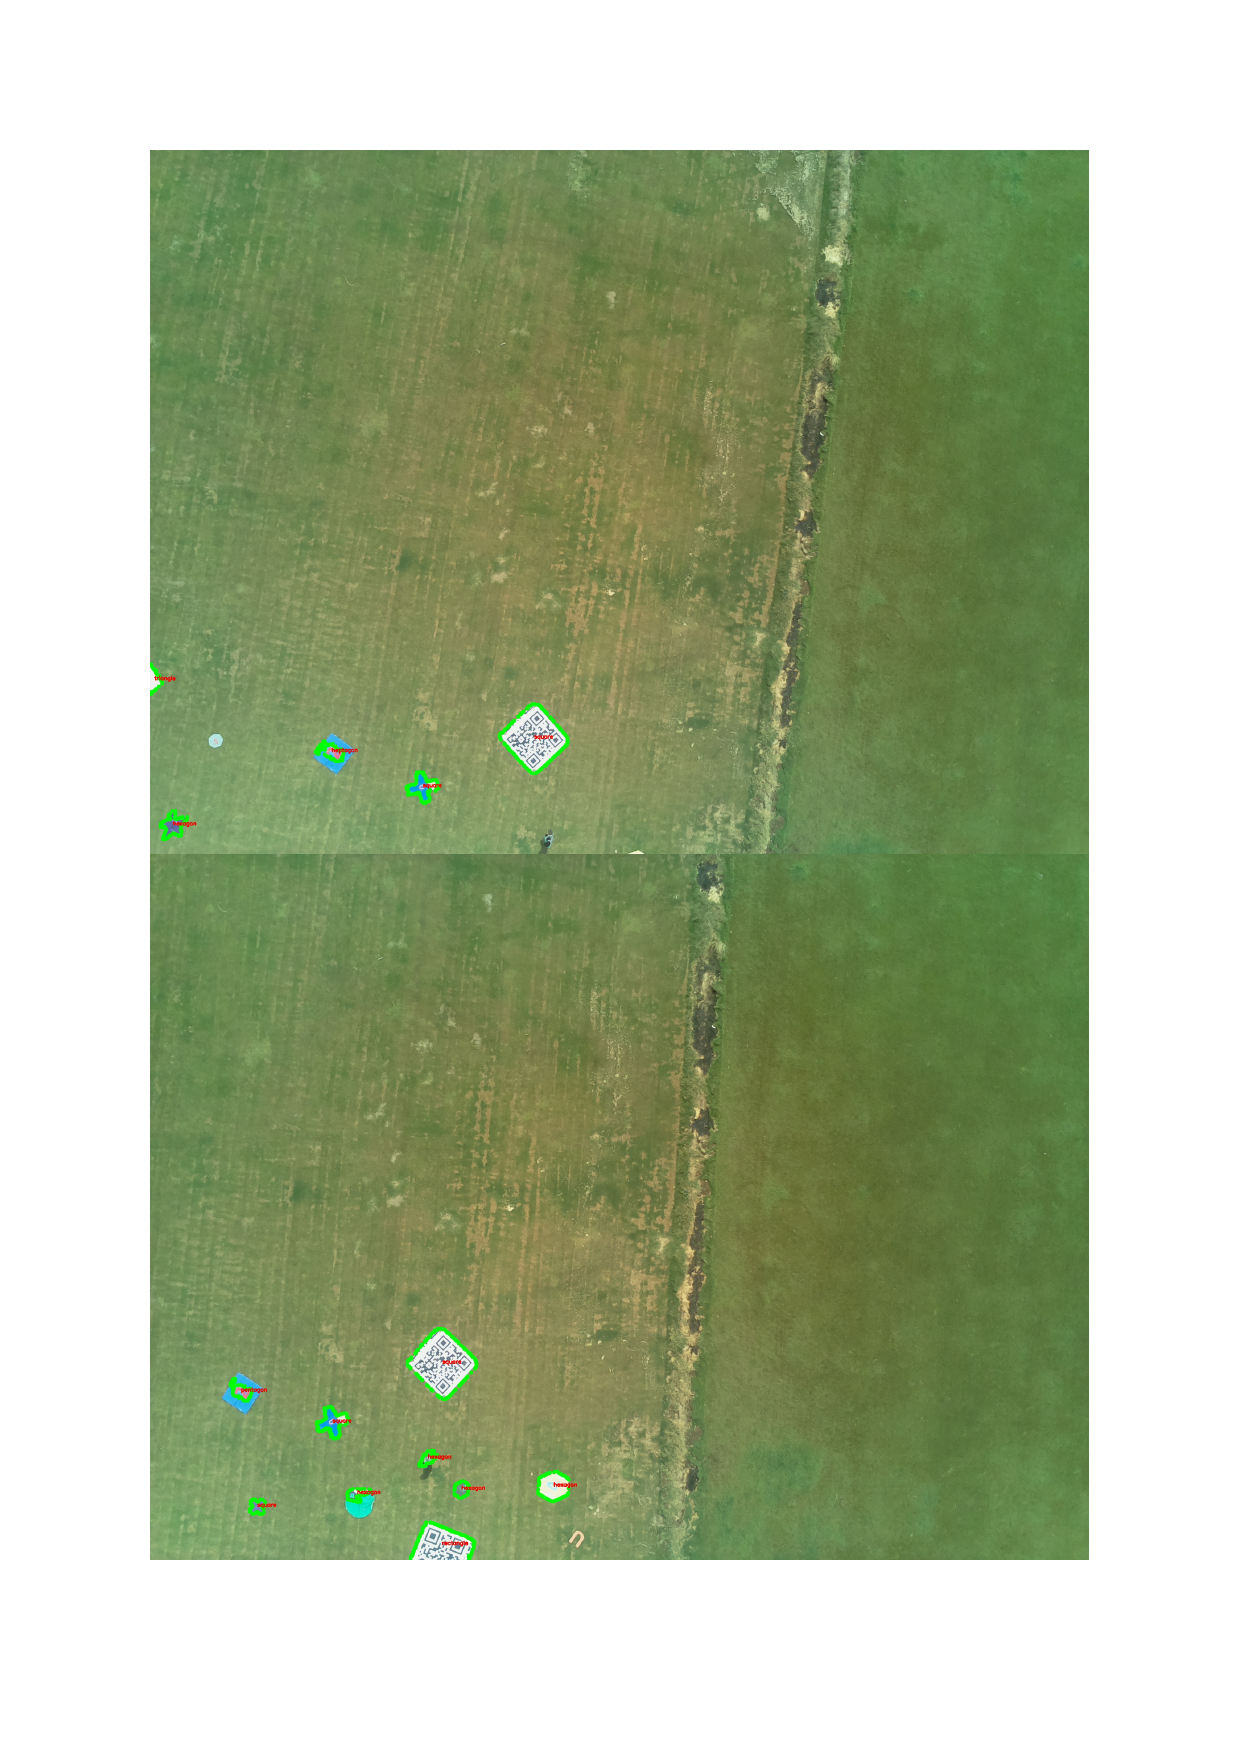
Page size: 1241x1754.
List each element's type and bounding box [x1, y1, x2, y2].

picture [150, 150, 1089, 1560]
